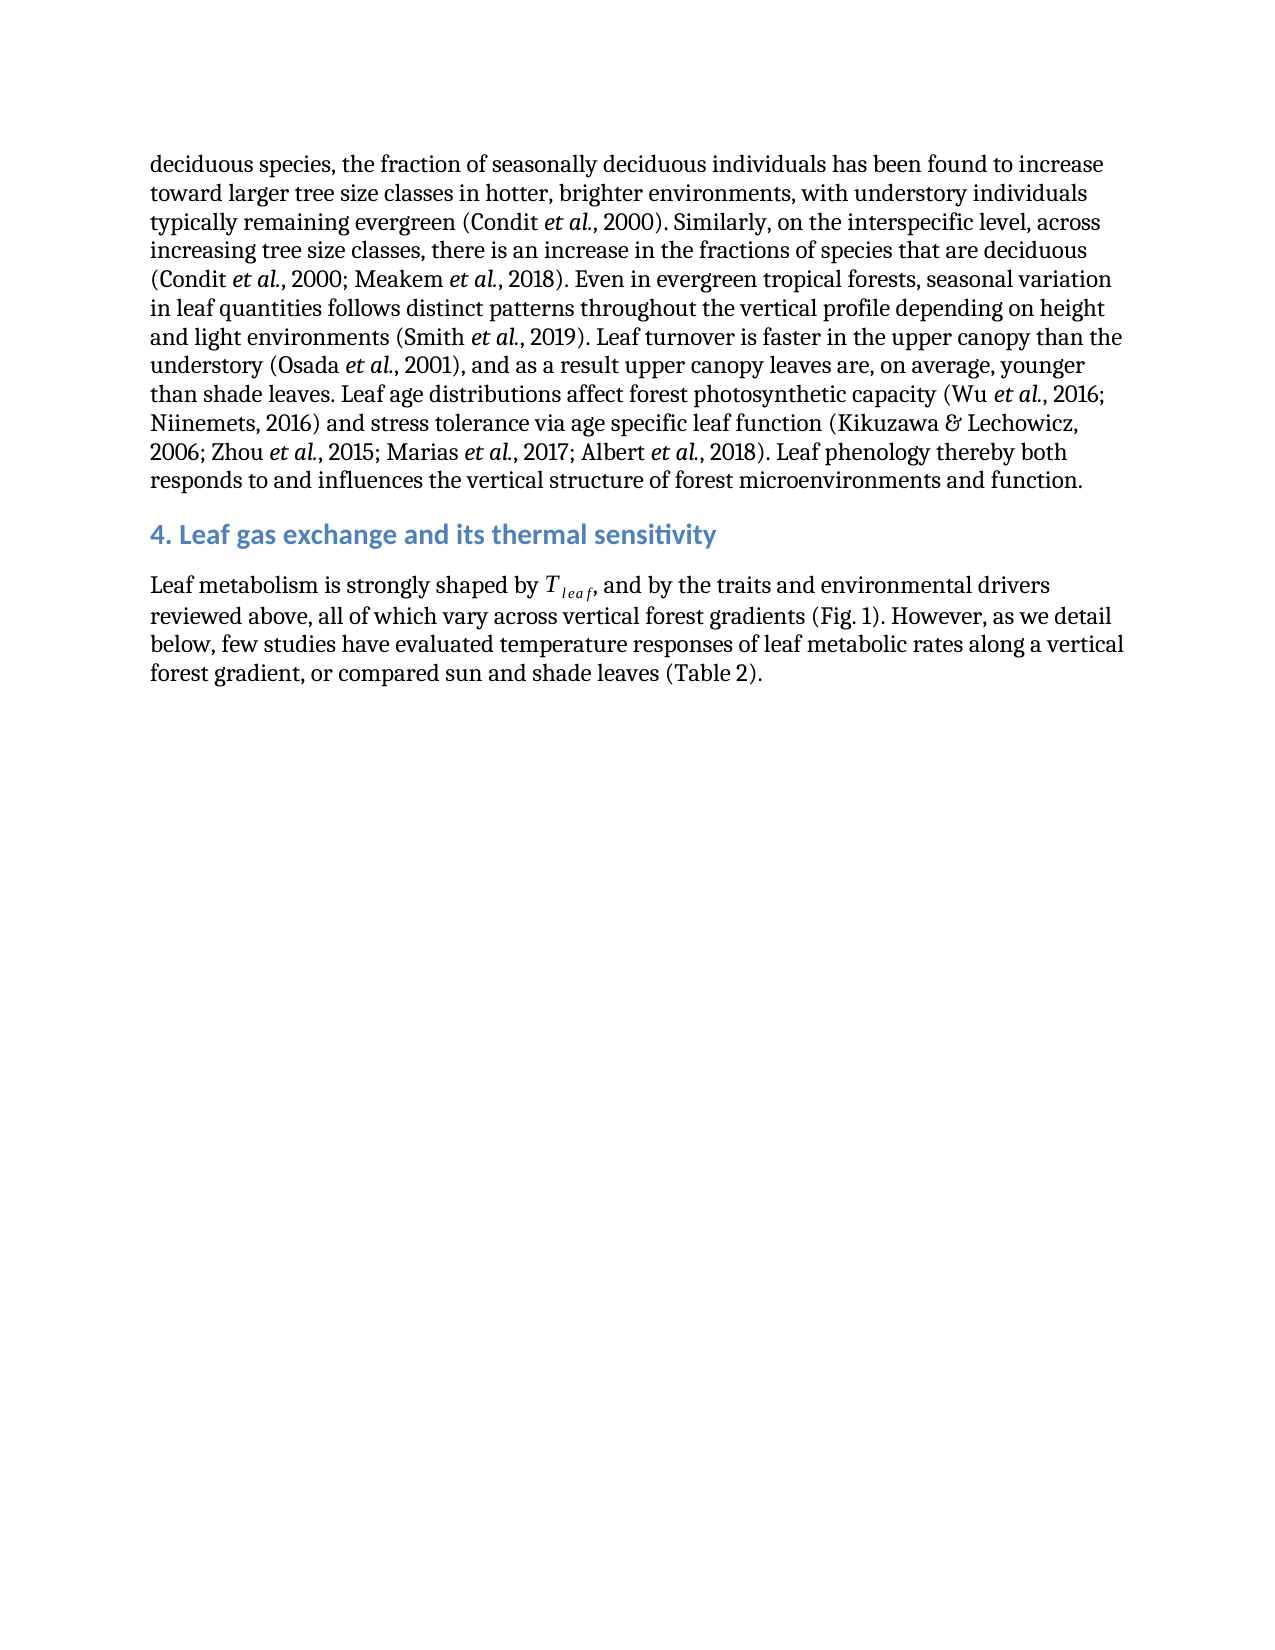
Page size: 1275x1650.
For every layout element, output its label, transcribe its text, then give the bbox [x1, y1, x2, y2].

text Leaf metabolism is strongly shaped by , and by the traits and environmental drivers reviewed above, all of which vary across vertical forest gradients (Fig. 1). However, as we detail below, few studies have evaluated temperature responses of leaf metabolic rates along a vertical forest gradient, or compared sun and shade leaves (Table 2). [150, 570, 1125, 688]
subtitle 4. Leaf gas exchange and its thermal sensitivity [150, 516, 1125, 551]
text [150, 150, 1125, 495]
